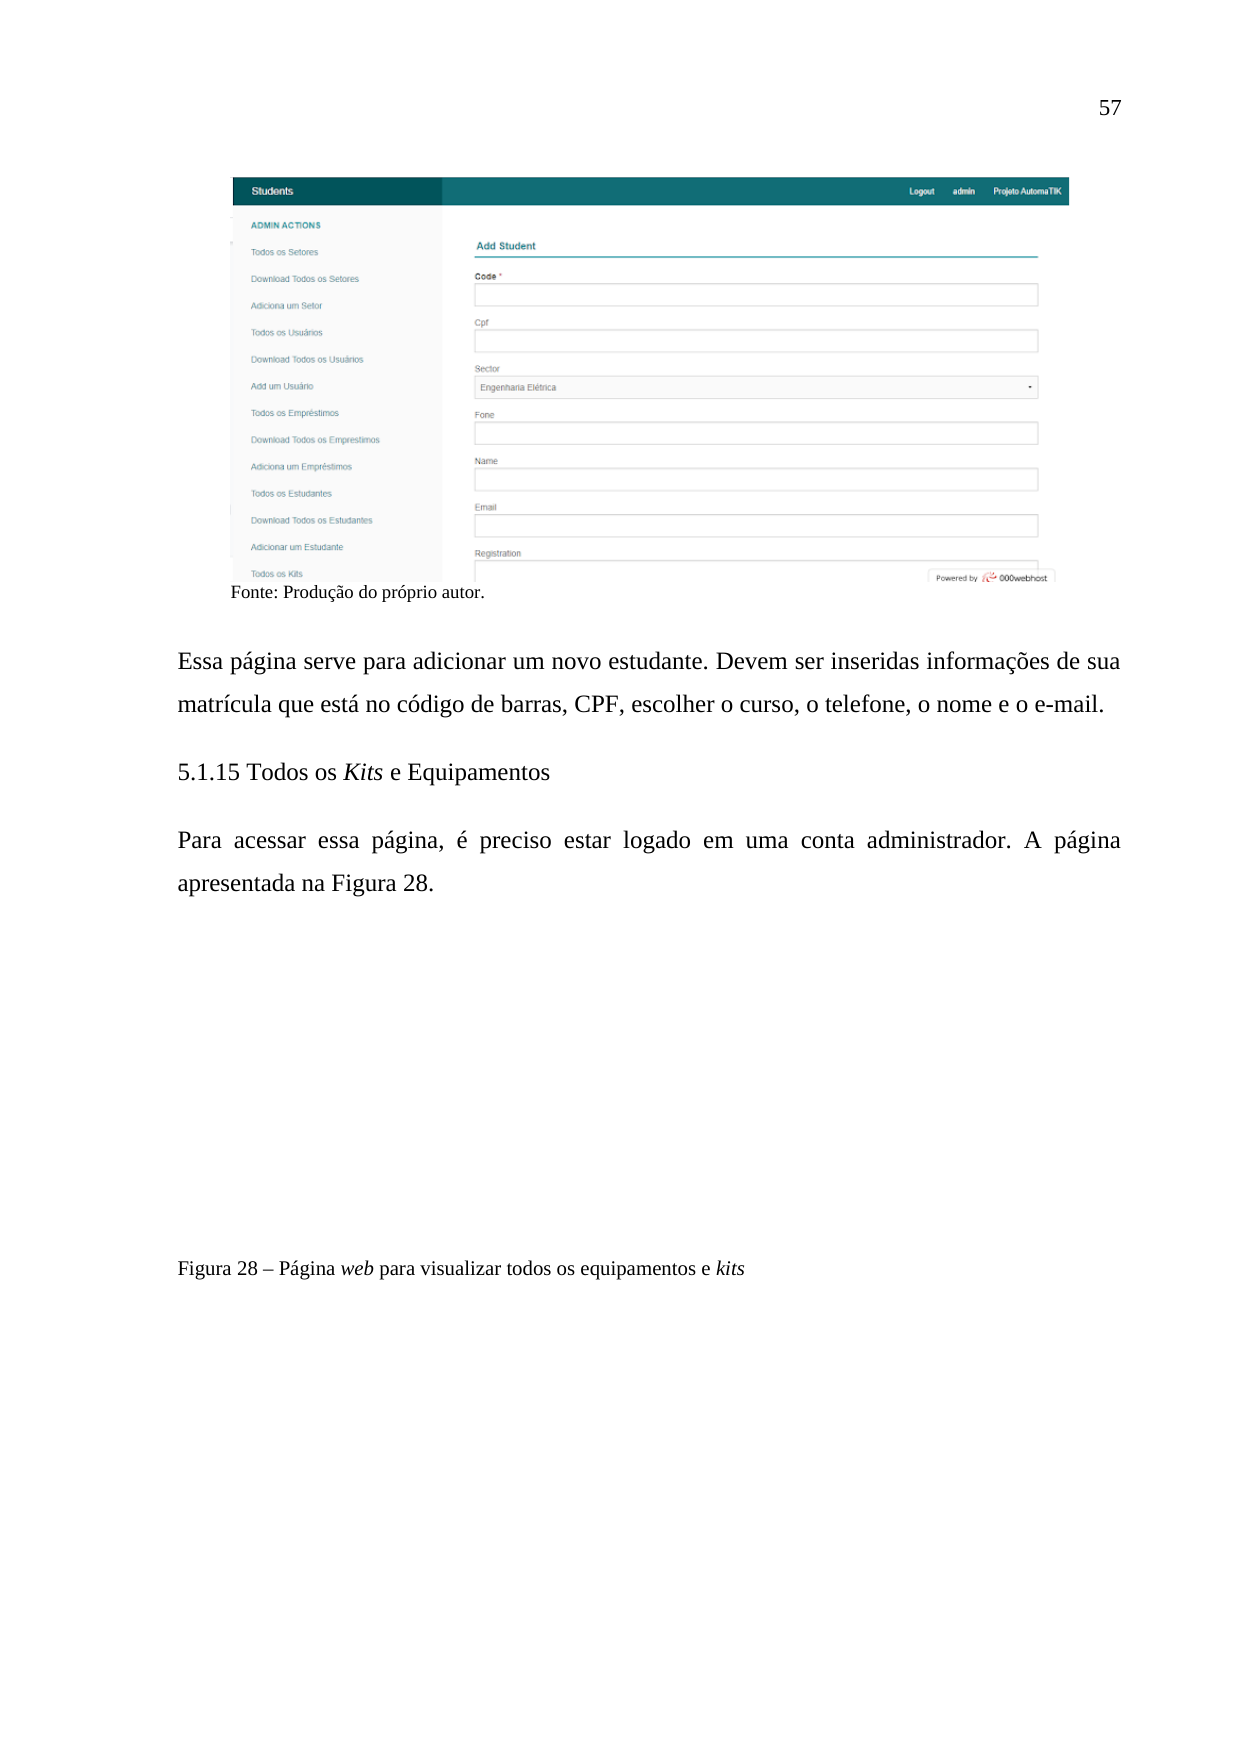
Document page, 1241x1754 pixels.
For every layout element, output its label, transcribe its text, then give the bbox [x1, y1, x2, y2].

text Fonte: Produção do próprio autor. [230, 581, 1122, 603]
picture [230, 177, 1070, 582]
text Para acessar essa página, é preciso estar logado em uma conta administrador. A página apresentada na Figura 28. [177, 825, 1122, 897]
text Figura 28 – Página web para visualizar todos os equipamentos e kits [177, 1256, 1122, 1280]
subtitle Todos os Kits e Equipamentos [177, 757, 1122, 786]
text Essa página serve para adicionar um novo estudante. Devem ser inseridas informações de sua matrícula que está no código de barras, CPF, escolher o curso, o telefone, o nome e o e-mail. [177, 646, 1122, 718]
